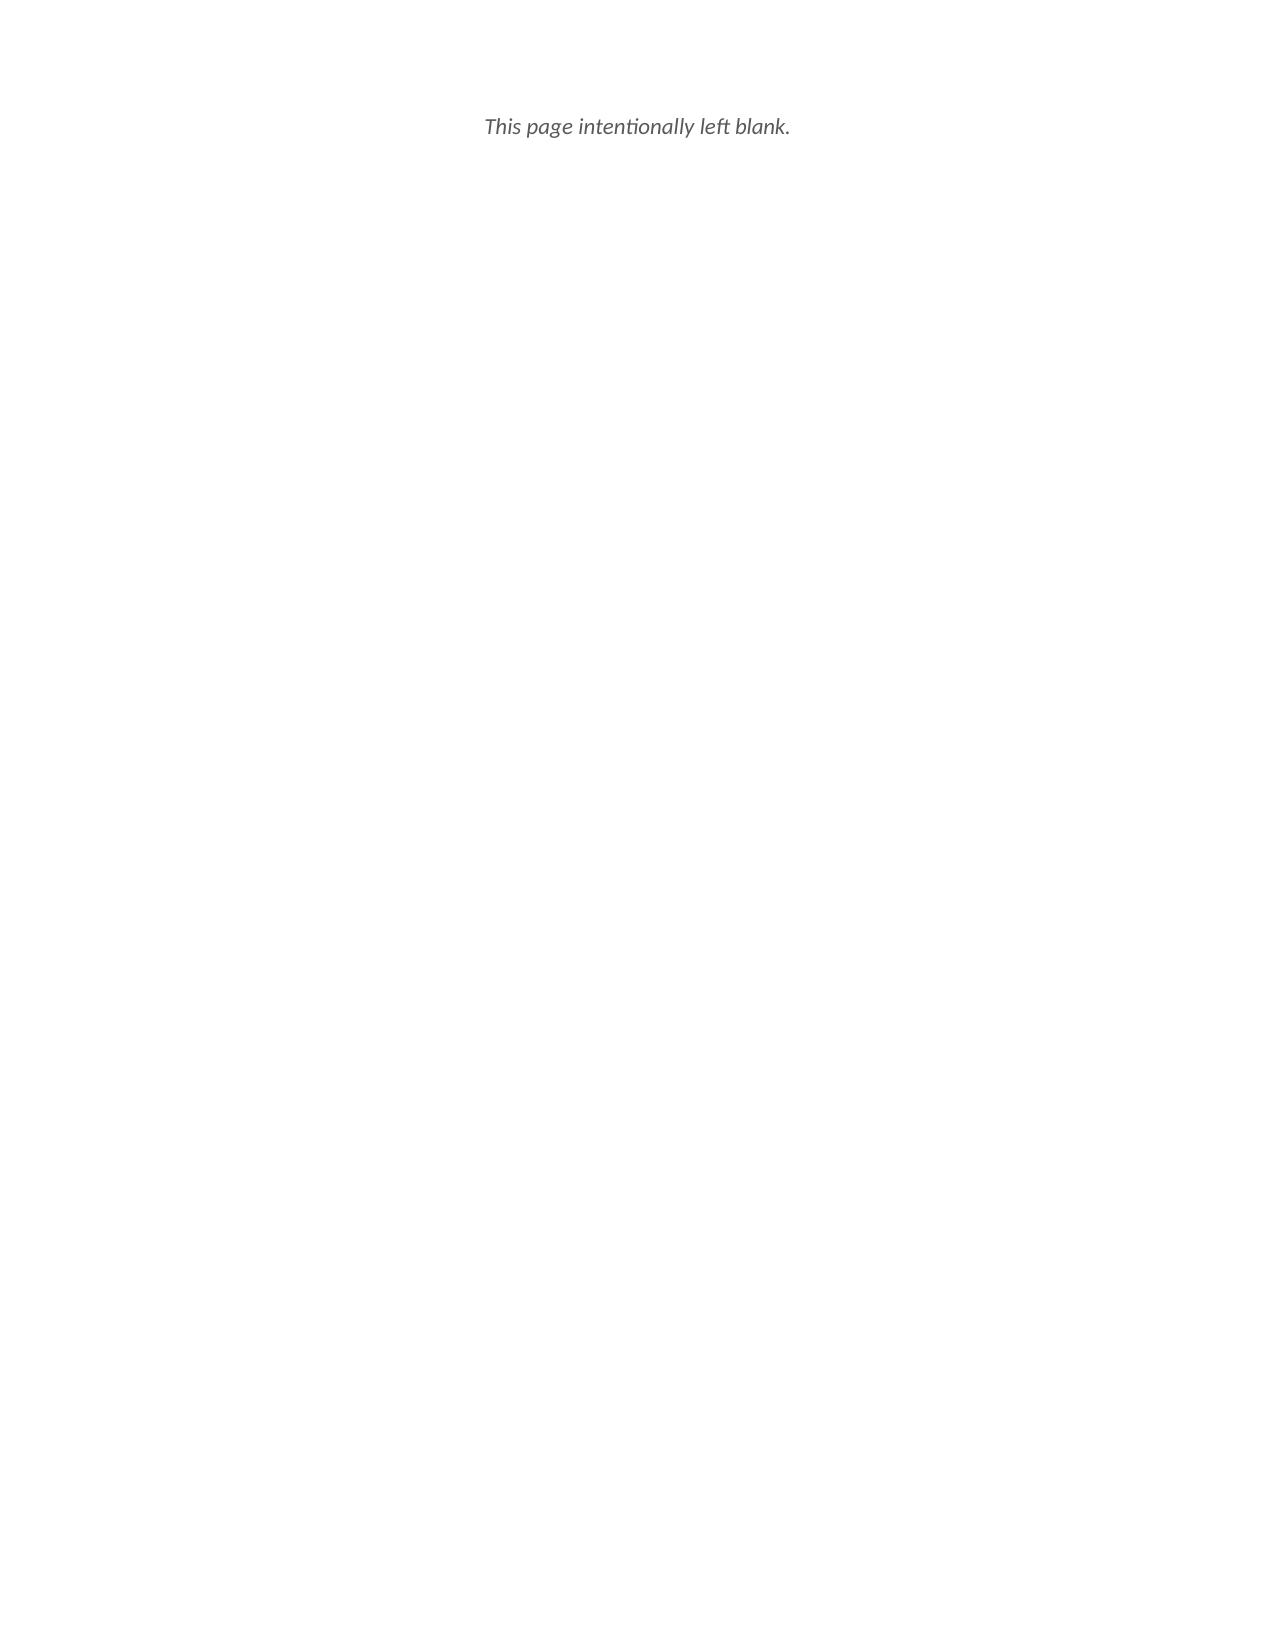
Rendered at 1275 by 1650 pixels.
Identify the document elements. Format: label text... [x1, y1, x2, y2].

text This page intentionally left blank. [336, 112, 939, 140]
